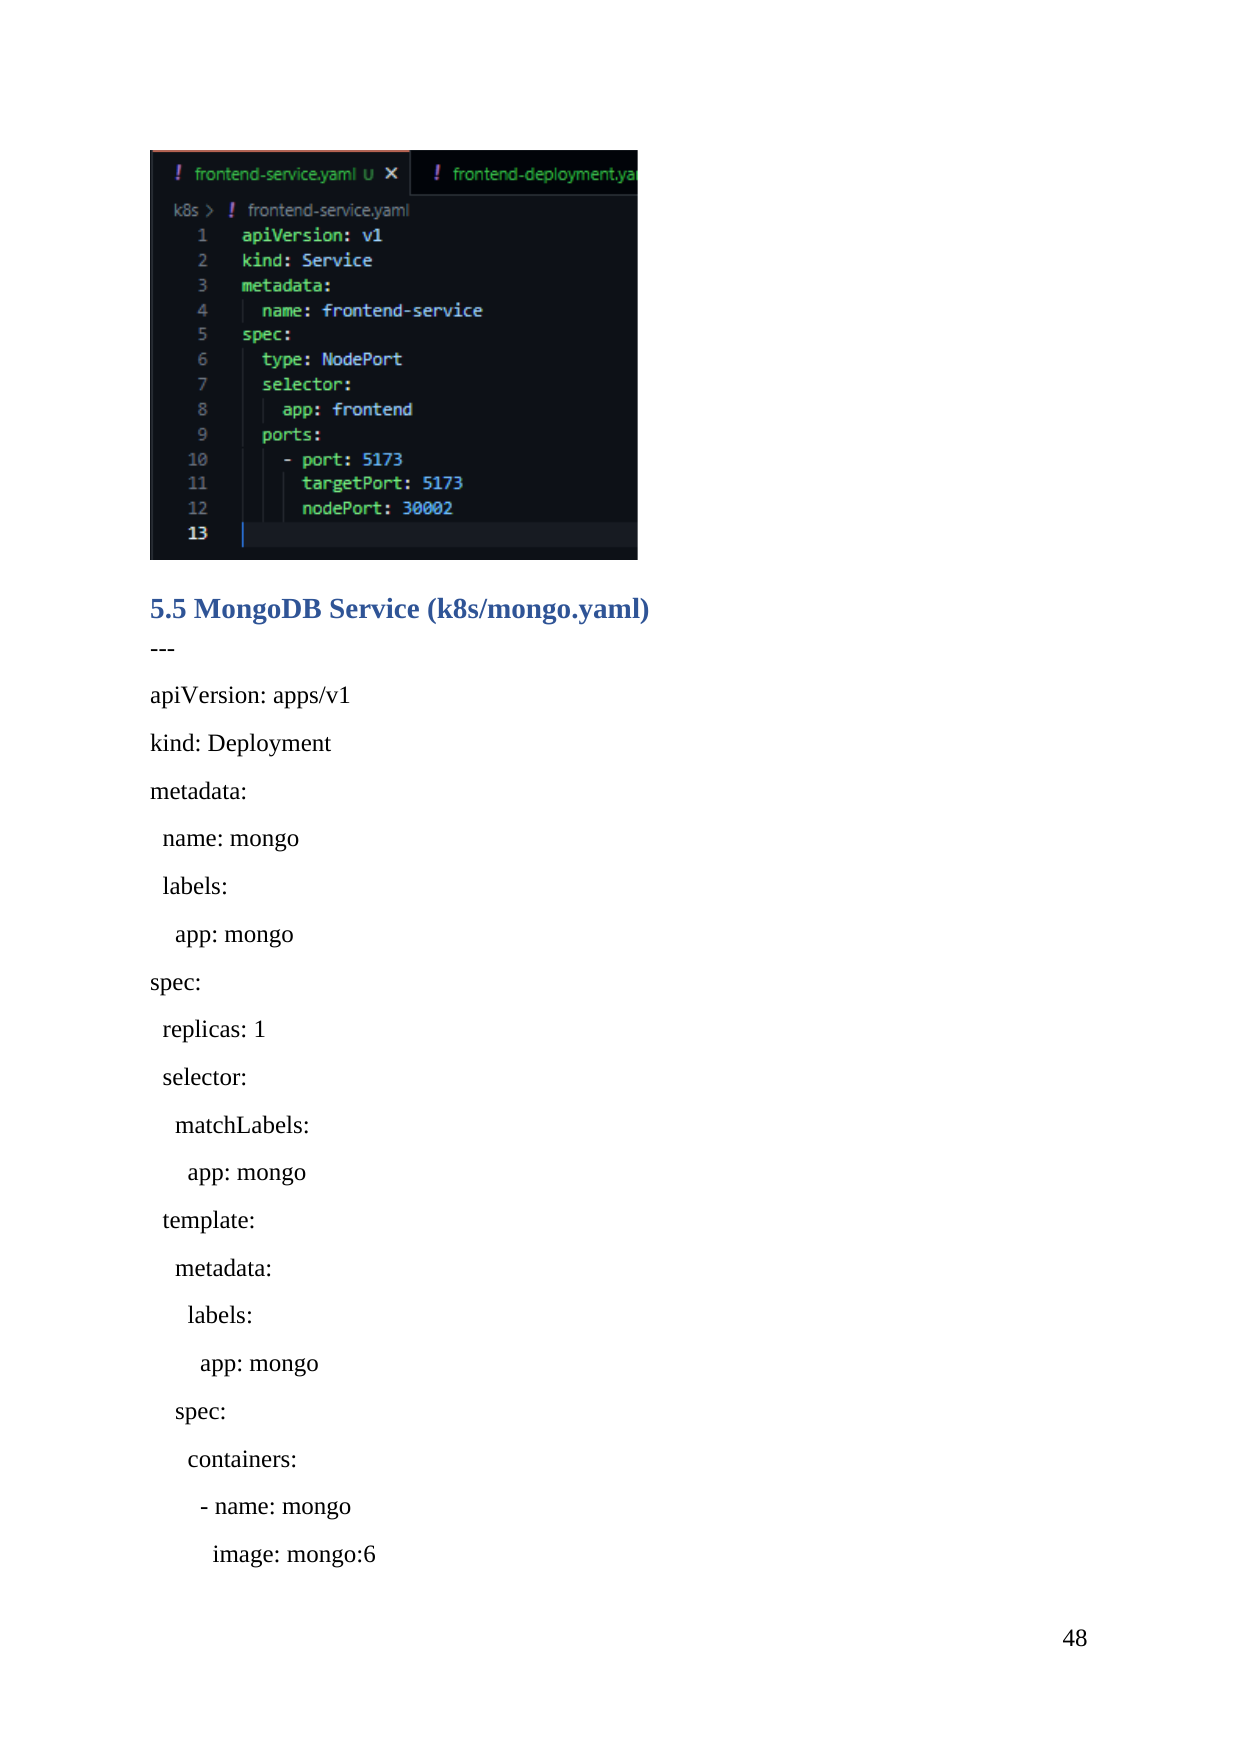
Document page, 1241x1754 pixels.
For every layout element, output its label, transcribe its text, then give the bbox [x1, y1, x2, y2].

text app: mongo [150, 919, 1087, 948]
text metadata: [150, 1253, 1087, 1282]
text selector: [150, 1062, 1087, 1091]
text labels: [150, 871, 1087, 900]
text apiVersion: apps/v1 [150, 680, 1087, 709]
text spec: [150, 1396, 1087, 1425]
picture [150, 150, 638, 560]
text app: mongo [150, 1157, 1087, 1186]
text image: mongo:6 [150, 1539, 1087, 1568]
text matchLabels: [150, 1110, 1087, 1138]
text labels: [150, 1301, 1087, 1329]
text containers: [150, 1444, 1087, 1472]
text app: mongo [150, 1348, 1087, 1377]
text metadata: [150, 776, 1087, 804]
text name: mongo [150, 823, 1087, 852]
text spec: [150, 967, 1087, 995]
text replicas: 1 [150, 1014, 1087, 1043]
text - name: mongo [150, 1491, 1087, 1520]
text template: [150, 1205, 1087, 1234]
text --- [150, 633, 1087, 661]
subtitle 5.5 MongoDB Service (k8s/mongo.yaml) [150, 591, 1087, 624]
text kind: Deployment [150, 728, 1087, 757]
